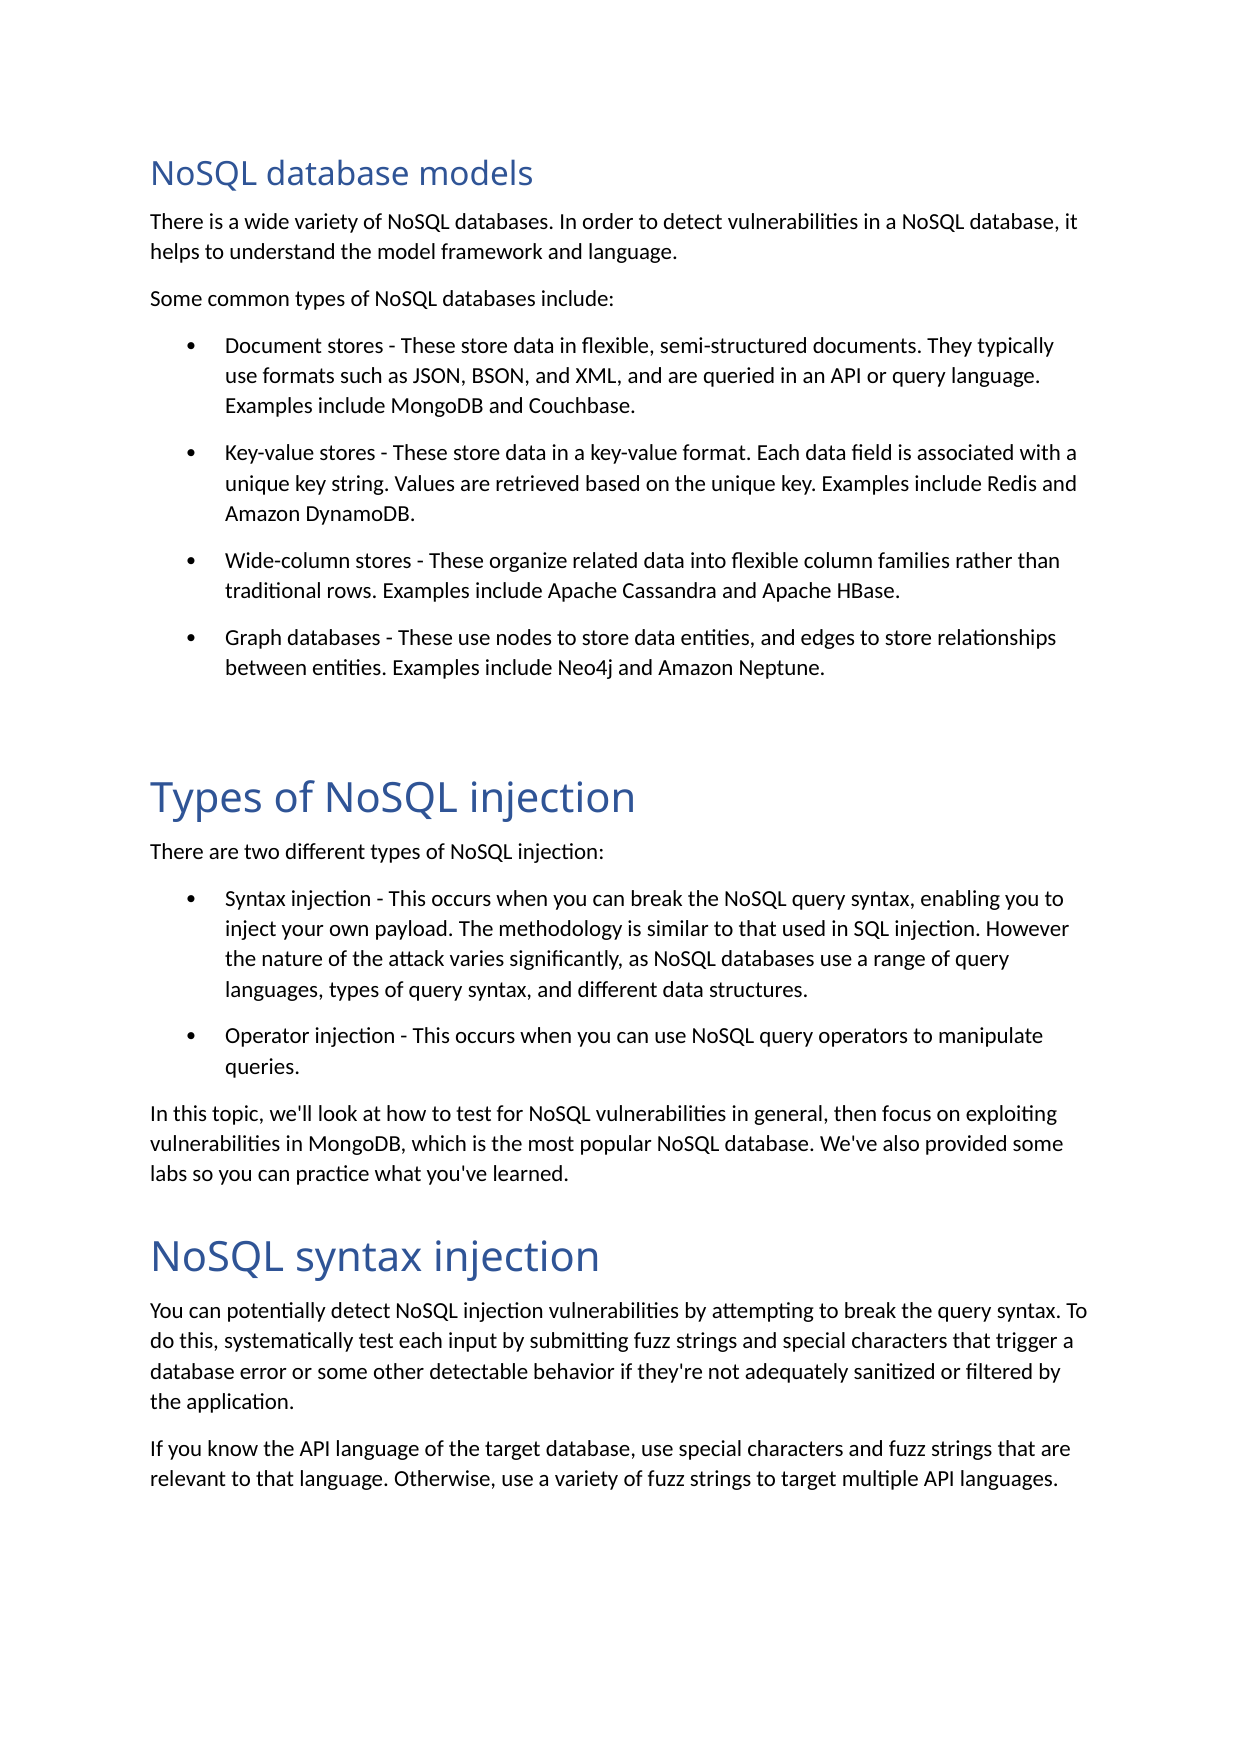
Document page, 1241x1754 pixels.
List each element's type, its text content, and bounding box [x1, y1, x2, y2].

text You can potentially detect NoSQL injection vulnerabilities by attempting to break the query syntax. To do this, systematically test each input by submitting fuzz strings and special characters that trigger a database error or some other detectable behavior if they're not adequately sanitized or filtered by the application. [150, 1296, 1090, 1415]
text There is a wide variety of NoSQL databases. In order to detect vulnerabilities in a NoSQL database, it helps to understand the model framework and language. [150, 207, 1090, 266]
list Syntax injection - This occurs when you can break the NoSQL query syntax, enabling you to inject your own payload. The methodology is similar to that used in SQL injection. However the nature of the attack varies significantly, as NoSQL databases use a range of query languages, types of query syntax, and different data structures. [187, 884, 1090, 1003]
subtitle Types of NoSQL injection [150, 768, 1090, 824]
list Wide-column stores - These organize related data into flexible column families rather than traditional rows. Examples include Apache Cassandra and Apache HBase. [187, 546, 1090, 604]
list Key-value stores - These store data in a key-value format. Each data field is associated with a unique key string. Values are retrieved based on the unique key. Examples include Redis and Amazon DynamoDB. [187, 438, 1090, 527]
subtitle NoSQL database models [150, 150, 1090, 195]
text There are two different types of NoSQL injection: [150, 837, 1090, 865]
list Graph databases - These use nodes to store data entities, and edges to store relationships between entities. Examples include Neo4j and Amazon Neptune. [187, 623, 1090, 681]
text If you know the API language of the target database, use special characters and fuzz strings that are relevant to that language. Otherwise, use a variety of fuzz strings to target multiple API languages. [150, 1434, 1090, 1492]
list Operator injection - This occurs when you can use NoSQL query operators to manipulate queries. [187, 1022, 1090, 1080]
subtitle NoSQL syntax injection [150, 1227, 1090, 1284]
list Document stores - These store data in flexible, semi-structured documents. They typically use formats such as JSON, BSON, and XML, and are queried in an API or query language. Examples include MongoDB and Couchbase. [187, 331, 1090, 420]
text In this topic, we'll look at how to test for NoSQL vulnerabilities in general, then focus on exploiting vulnerabilities in MongoDB, which is the most popular NoSQL database. We've also provided some labs so you can practice what you've learned. [150, 1099, 1090, 1187]
text Some common types of NoSQL databases include: [150, 284, 1090, 312]
